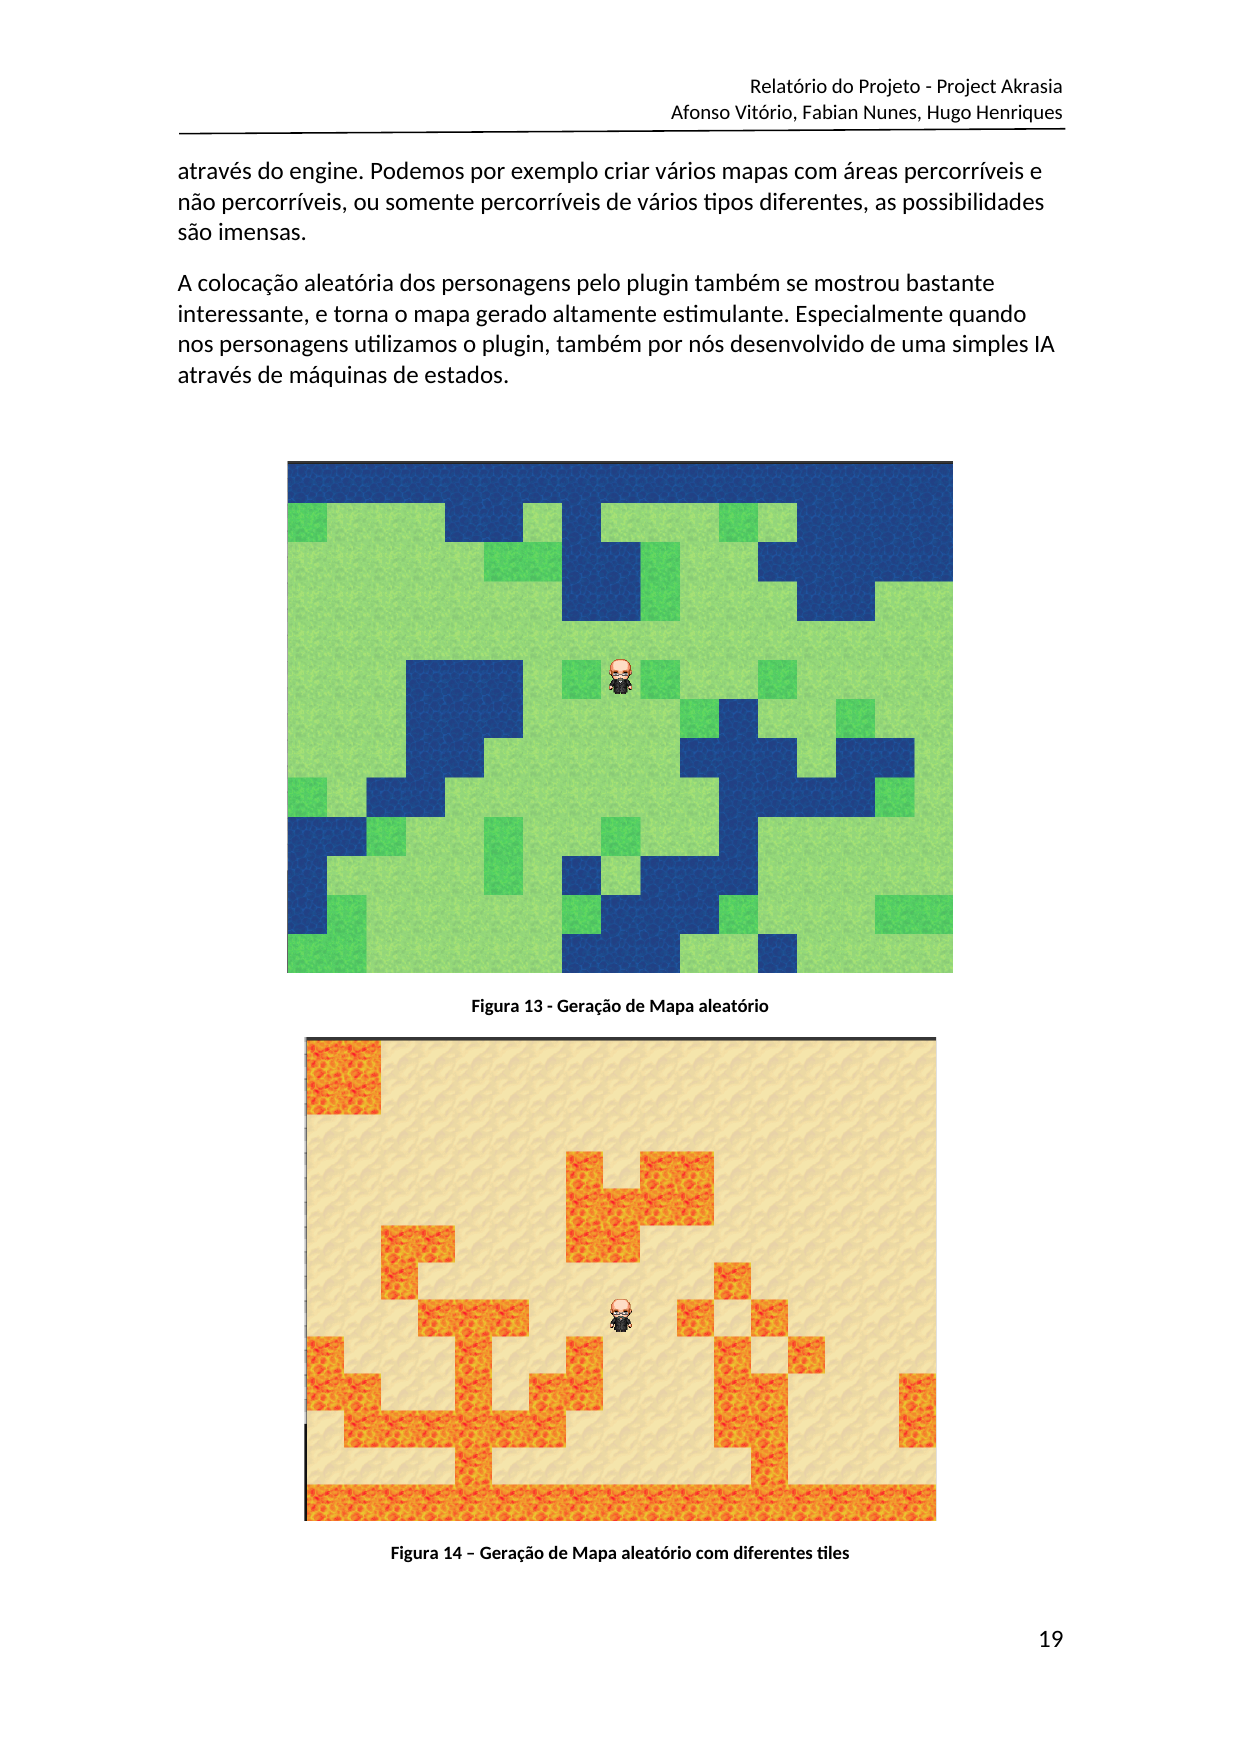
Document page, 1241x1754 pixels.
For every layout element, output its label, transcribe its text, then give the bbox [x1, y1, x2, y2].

text A colocação aleatória dos personagens pelo plugin também se mostrou bastante interessante, e torna o mapa gerado altamente estimulante. Especialmente quando nos personagens utilizamos o plugin, também por nós desenvolvido de uma simples IA através de máquinas de estados. [177, 267, 1063, 389]
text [177, 155, 1063, 247]
picture [287, 461, 953, 973]
picture [304, 1037, 937, 1521]
